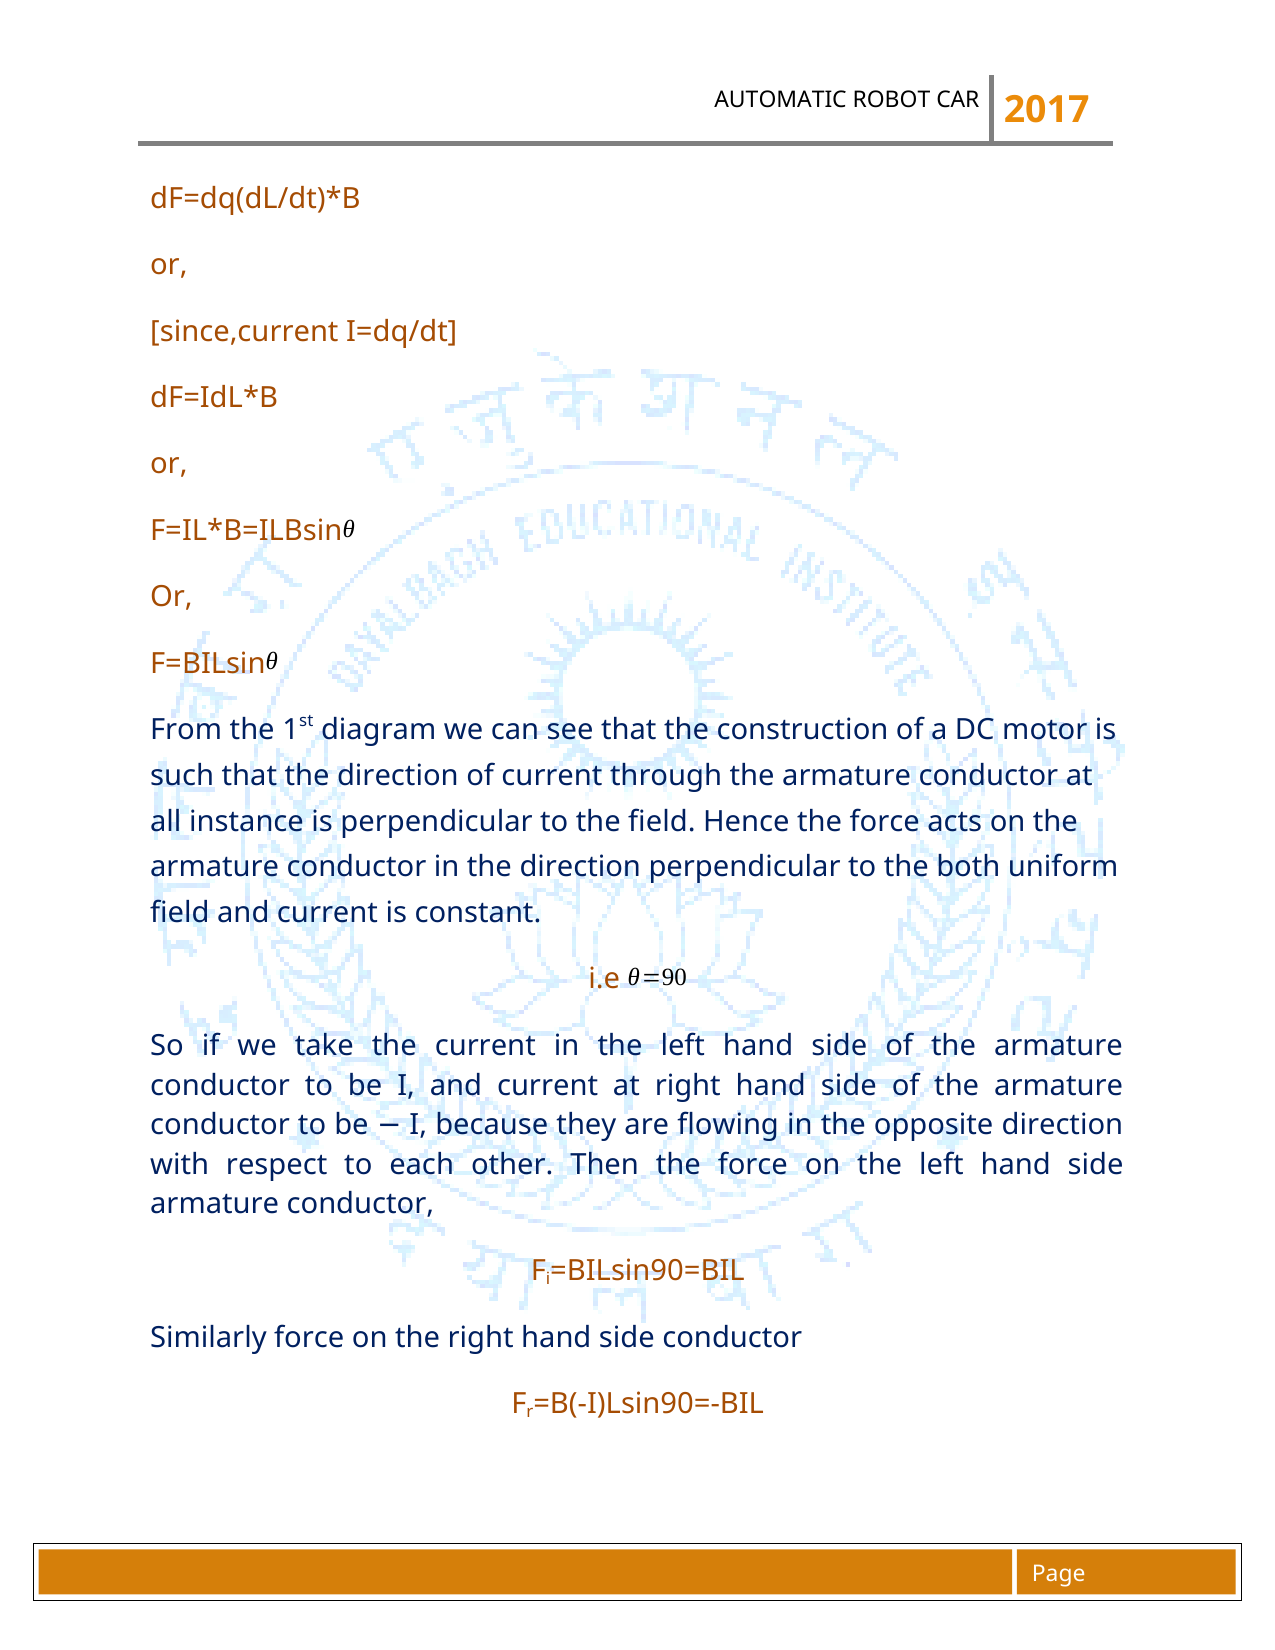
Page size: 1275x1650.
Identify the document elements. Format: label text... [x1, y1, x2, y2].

text [since,current I=dq/dt] [150, 310, 1125, 349]
text Fi=BILsin90=BIL [150, 1249, 1125, 1289]
text So if we take the current in the left hand side of the armature conductor to be I, and current at right hand side of the armature conductor to be − I, because they are flowing in the opposite direction with respect to each other. Then the force on the left hand side armature conductor, [150, 1024, 1125, 1222]
text Or, [150, 576, 1125, 615]
text F=BILsin [150, 642, 1125, 682]
text Fr=B(-I)Lsin90=-BIL [150, 1383, 1125, 1422]
text dF=dq(dL/dt)*B [150, 177, 1125, 217]
text Similarly force on the right hand side conductor [150, 1316, 1125, 1356]
text or, [150, 243, 1125, 283]
text dF=IdL*B [150, 376, 1125, 416]
text i.e [150, 958, 1125, 997]
text or, [150, 443, 1125, 482]
text From the 1st diagram we can see that the construction of a DC motor is such that the direction of current through the armature conductor at all instance is perpendicular to the field. Hence the force acts on the armature conductor in the direction perpendicular to the both uniform field and current is constant. [150, 709, 1125, 931]
text F=IL*B=ILBsin [150, 509, 1125, 549]
